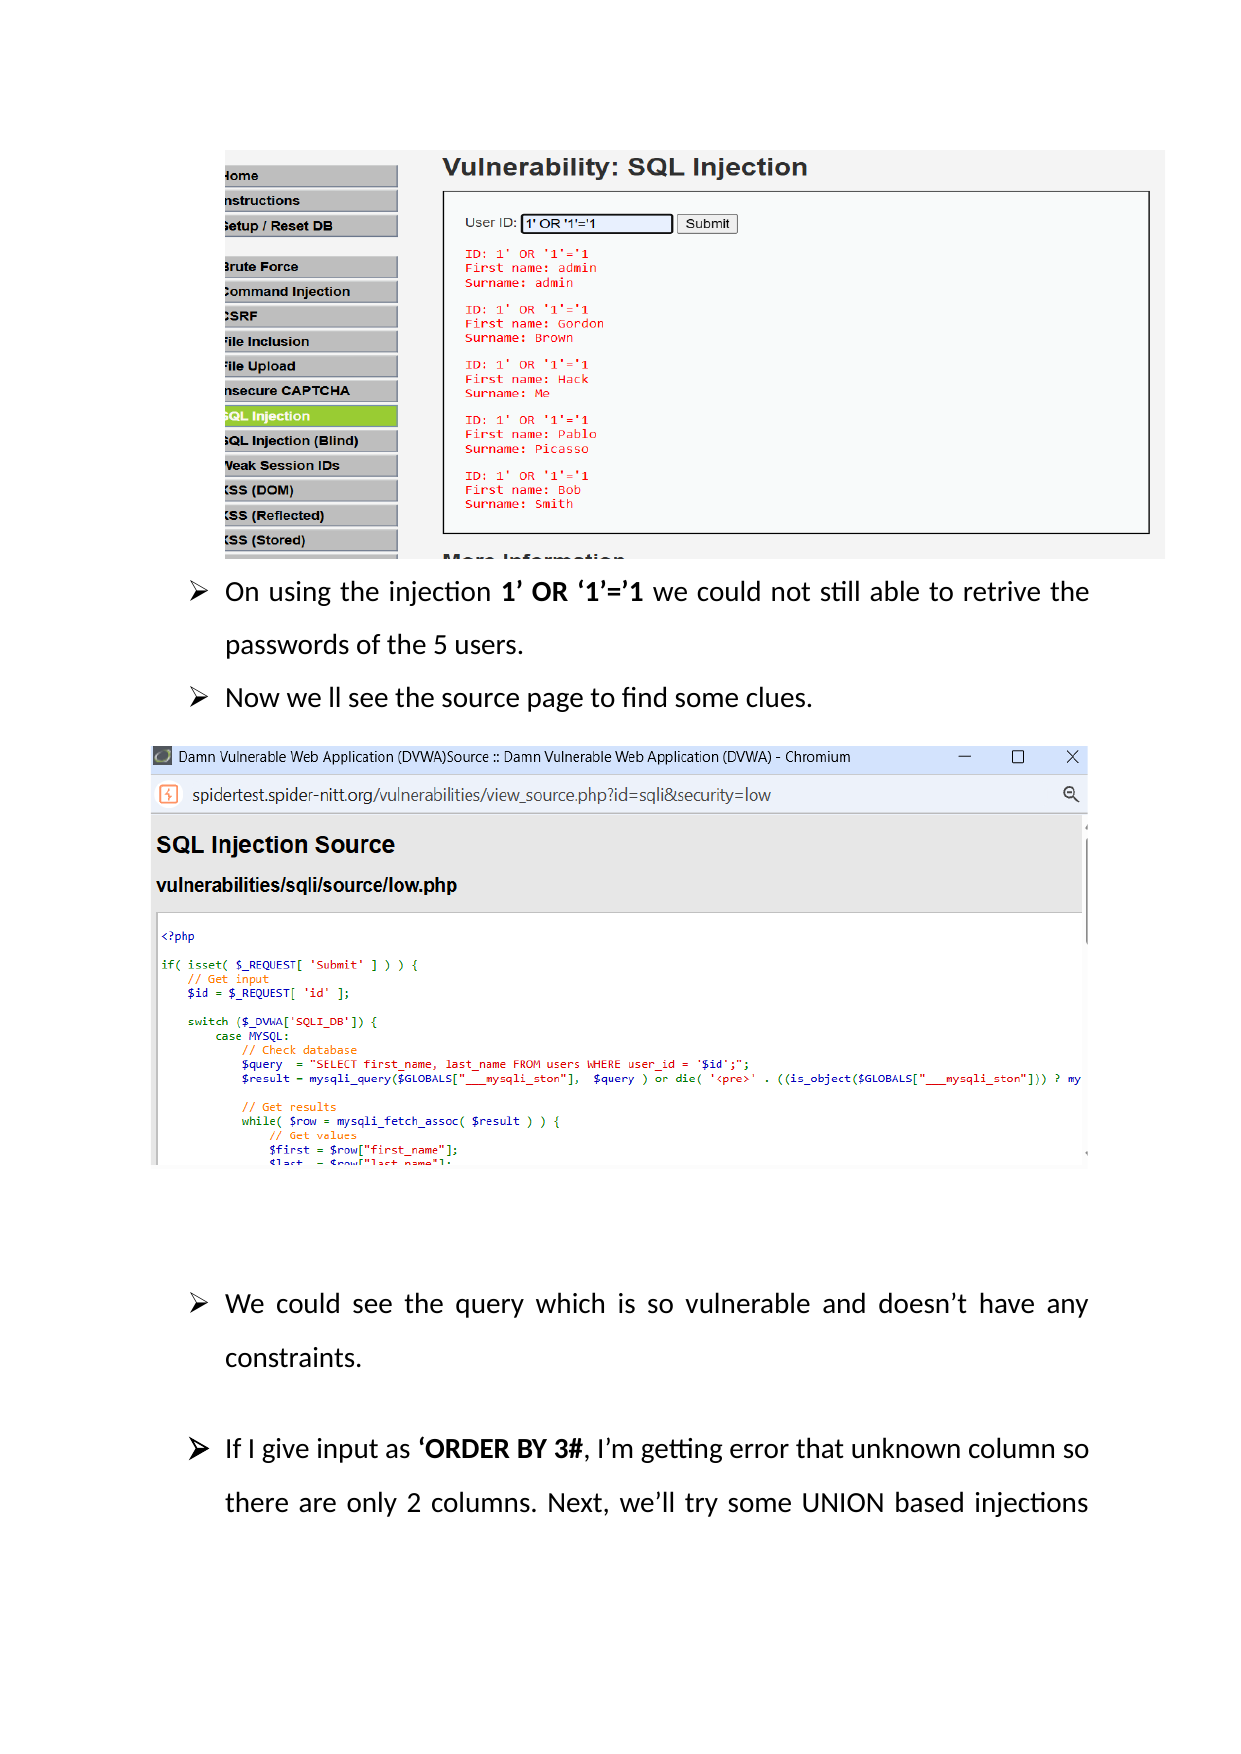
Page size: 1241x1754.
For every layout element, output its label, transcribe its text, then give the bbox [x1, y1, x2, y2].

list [187, 1431, 1090, 1519]
picture [150, 746, 1087, 1169]
list On using the injection 1’ OR ‘1’=’1 we could not still able to retrive the passwords of the 5 users. [187, 573, 1090, 662]
picture [225, 150, 1166, 559]
list Now we ll see the source page to find some clues. [187, 679, 1090, 715]
list We could see the query which is so vulnerable and doesn’t have any constraints. [187, 1285, 1090, 1374]
